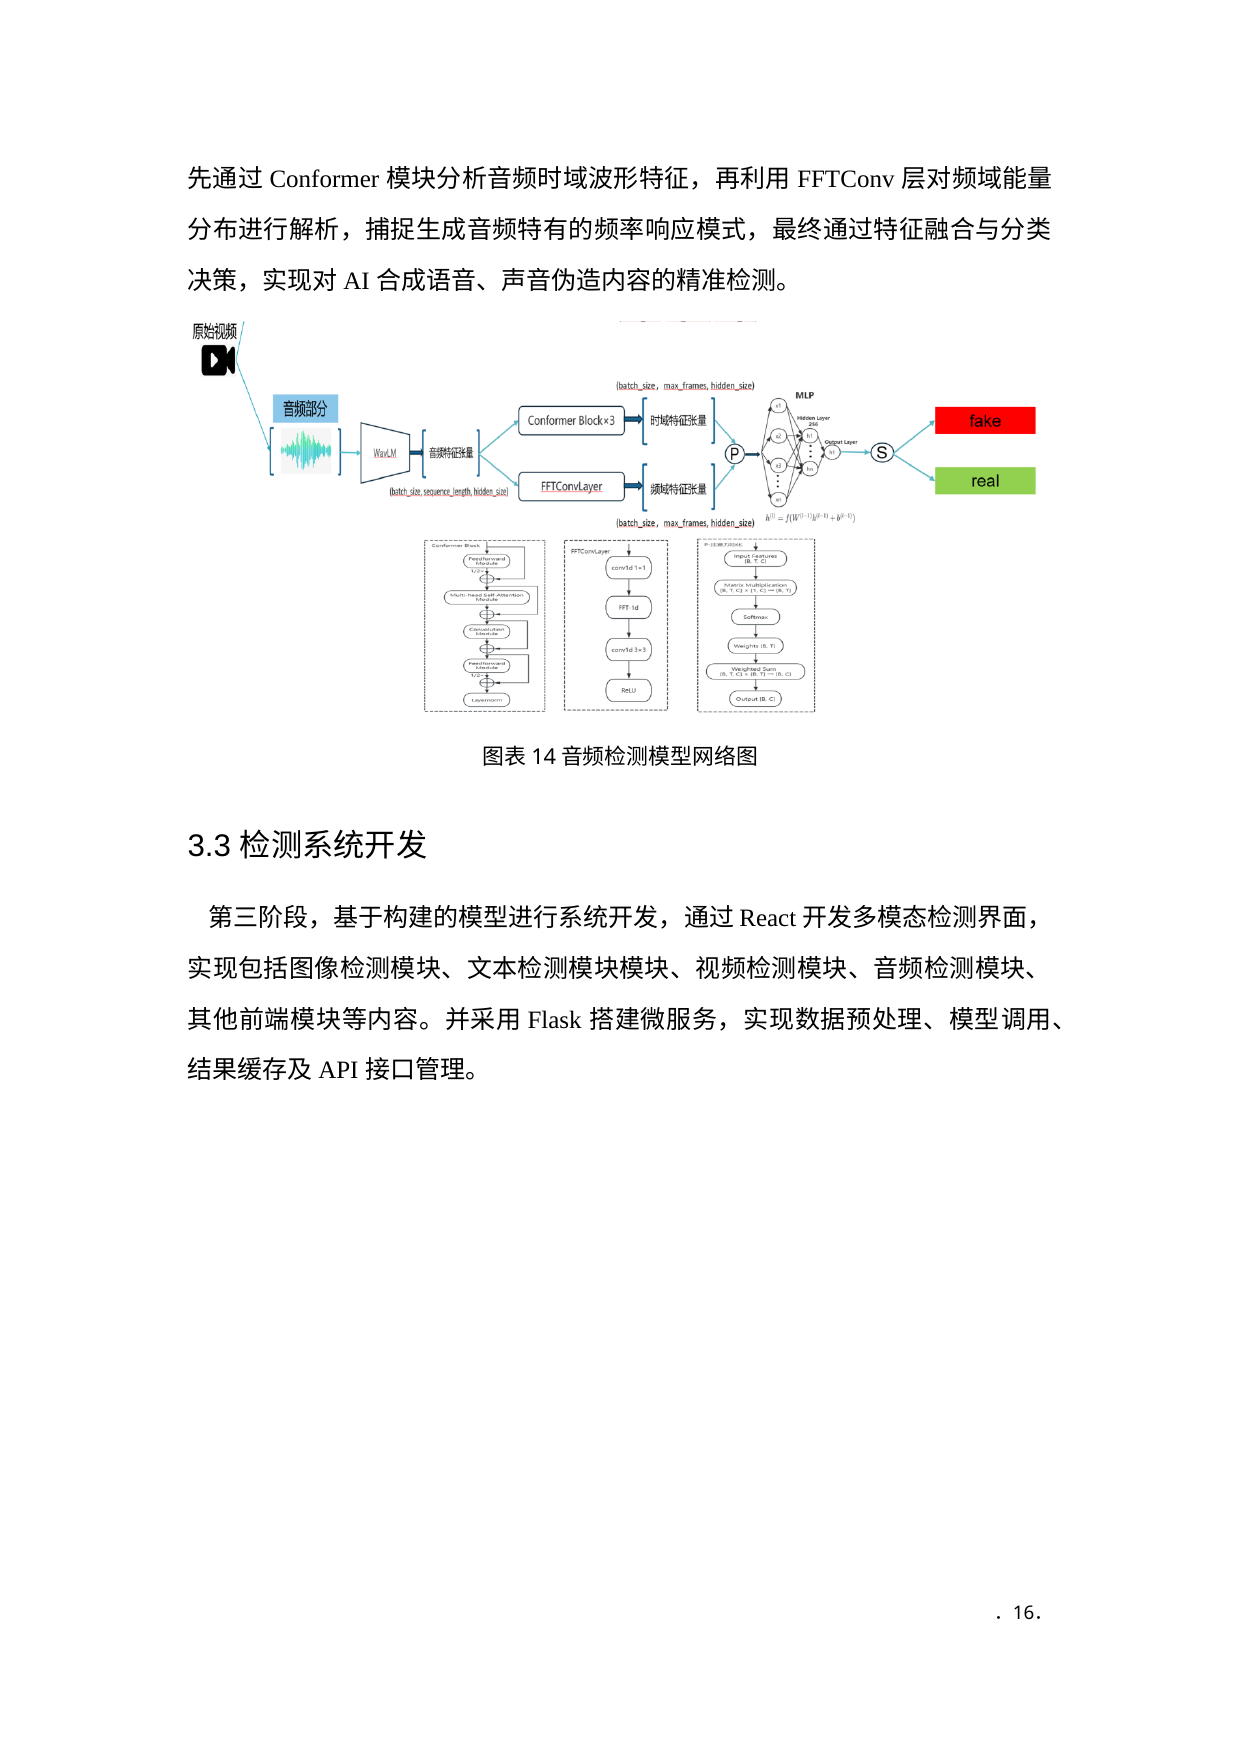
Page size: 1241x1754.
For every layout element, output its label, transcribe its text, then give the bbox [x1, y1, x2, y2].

subtitle 检测系统开发 [187, 820, 1053, 865]
text 图表 14 音频检测模型网络图 [187, 739, 1053, 771]
text 第三阶段，基于构建的模型进行系统开发，通过React 开发多模态检测界面，实现包括图像检测模块、文本检测模块模块、视频检测模块、音频检测模块、其他前端模块等内容。并采用Flask 搭建微服务，实现数据预处理、模型调用、结果缓存及 API 接口管理。 [187, 898, 1053, 1086]
picture [187, 313, 1052, 725]
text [187, 159, 1053, 297]
